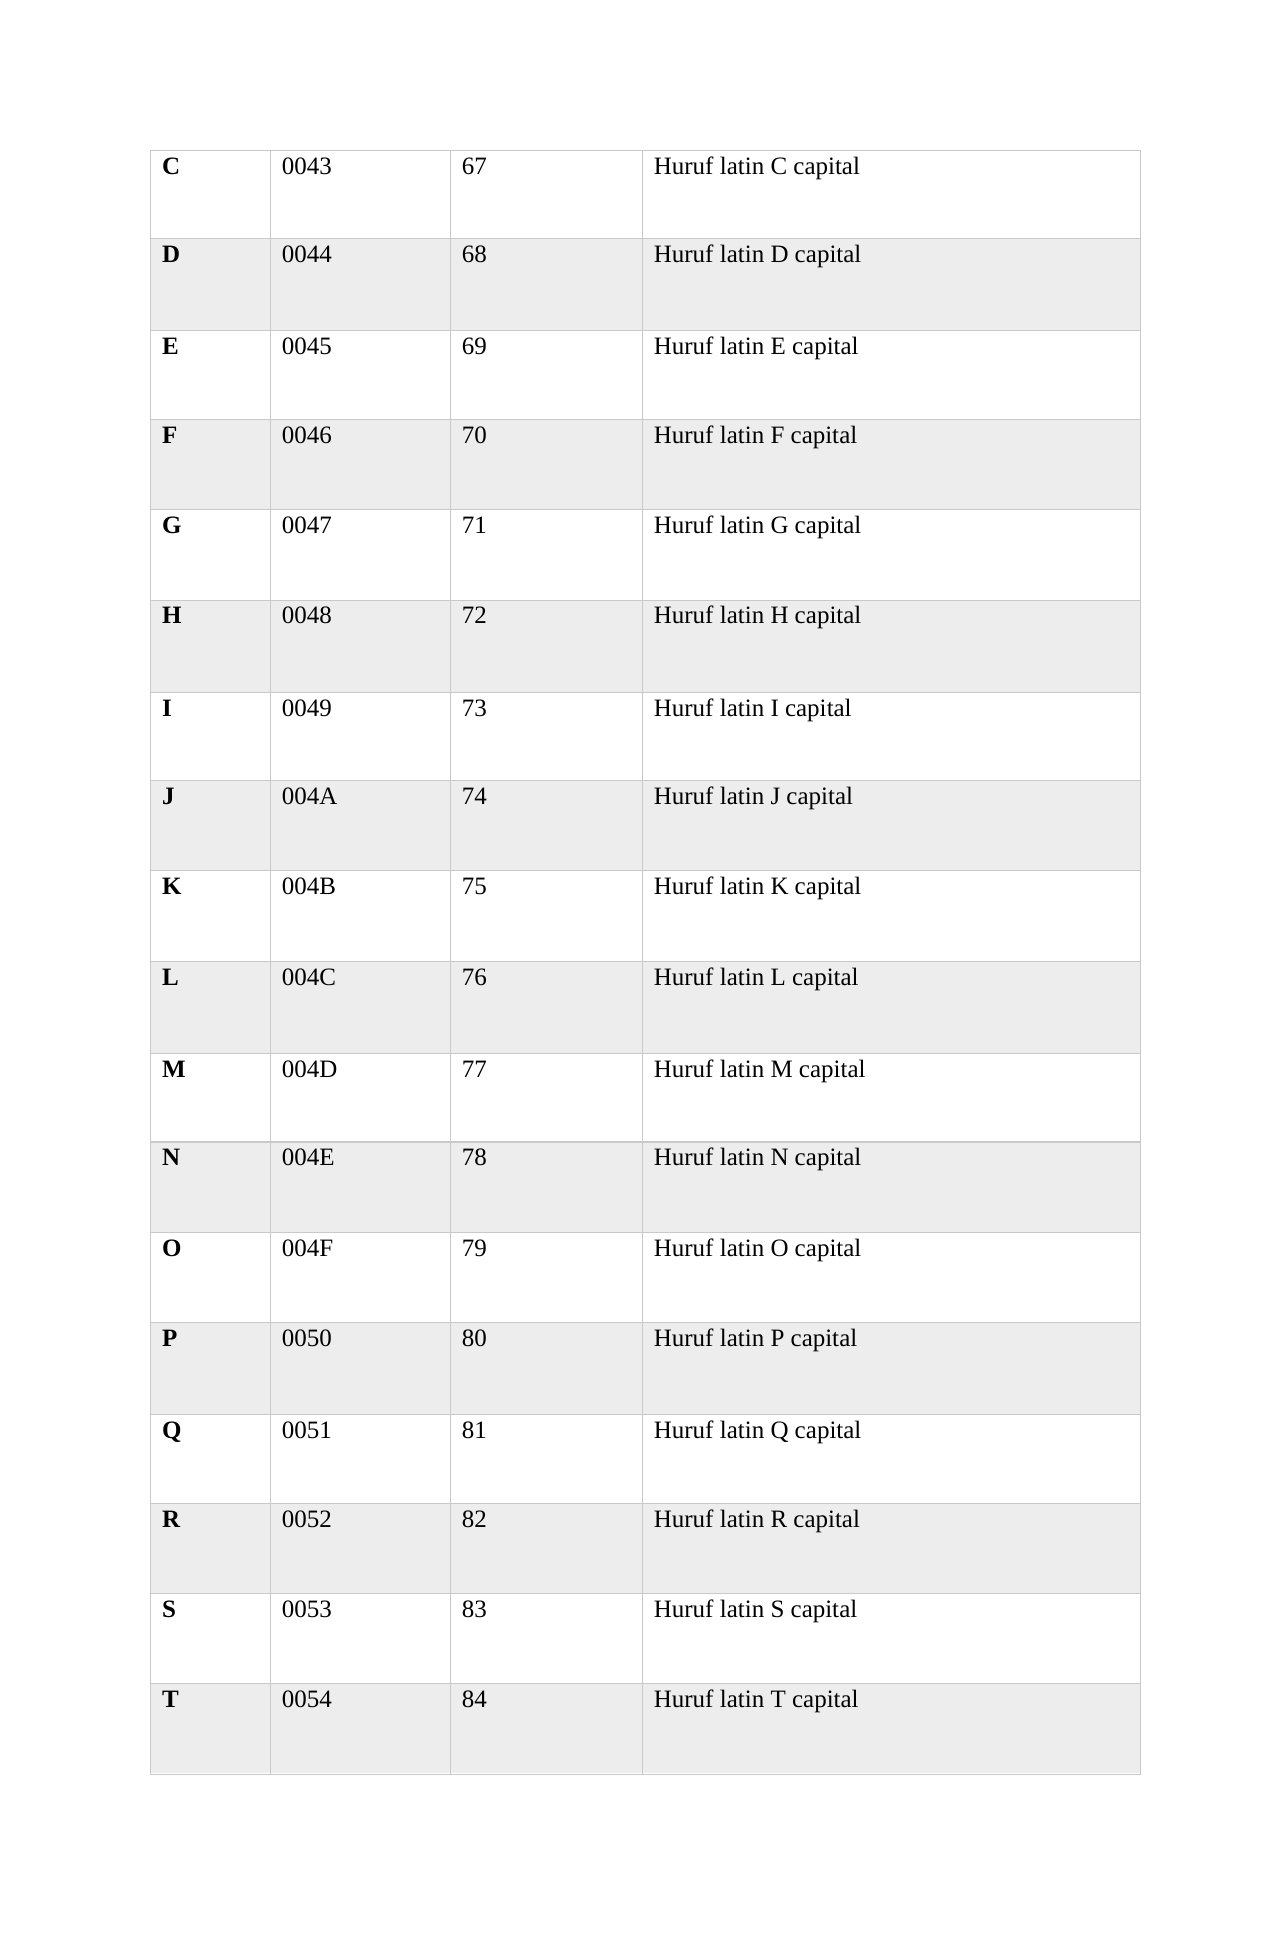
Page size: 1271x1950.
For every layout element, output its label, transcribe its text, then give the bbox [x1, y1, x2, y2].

table_cell 004A [271, 781, 450, 870]
table_cell 71 [451, 510, 642, 599]
table_cell Huruf latin F capital [643, 420, 1140, 509]
table_cell 74 [451, 781, 642, 870]
table_cell 83 [451, 1594, 642, 1683]
table_cell P [151, 1323, 270, 1414]
table_cell Huruf latin P capital [643, 1323, 1140, 1414]
table_cell 79 [451, 1233, 642, 1322]
table_cell 0047 [271, 510, 450, 599]
table_cell 004B [271, 871, 450, 961]
table_cell D [151, 239, 270, 330]
table_cell 73 [451, 693, 642, 780]
table_cell Huruf latin S capital [643, 1594, 1140, 1683]
table_cell 0051 [271, 1415, 450, 1503]
table_cell Huruf latin L capital [643, 962, 1140, 1053]
table_cell 0043 [271, 151, 450, 238]
table_cell 0054 [271, 1684, 450, 1773]
table_cell R [151, 1504, 270, 1593]
table_cell E [151, 331, 270, 419]
table_cell Huruf latin N capital [643, 1143, 1140, 1232]
table_cell 004C [271, 962, 450, 1053]
table_cell H [151, 601, 270, 692]
table_cell I [151, 693, 270, 780]
table_cell J [151, 781, 270, 870]
table_cell 68 [451, 239, 642, 330]
table_cell 0044 [271, 239, 450, 330]
table_cell 0053 [271, 1594, 450, 1683]
table_cell 76 [451, 962, 642, 1053]
table_cell Huruf latin Q capital [643, 1415, 1140, 1503]
table_cell 004F [271, 1233, 450, 1322]
table_cell 67 [451, 151, 642, 238]
table_cell 77 [451, 1054, 642, 1141]
table_cell S [151, 1594, 270, 1683]
table_cell 0050 [271, 1323, 450, 1414]
table_cell F [151, 420, 270, 509]
table_cell 70 [451, 420, 642, 509]
table_cell 75 [451, 871, 642, 961]
table_cell Huruf latin T capital [643, 1684, 1140, 1773]
table_cell 0052 [271, 1504, 450, 1593]
table_cell O [151, 1233, 270, 1322]
table_cell K [151, 871, 270, 961]
table_cell G [151, 510, 270, 599]
table_cell 80 [451, 1323, 642, 1414]
table_cell M [151, 1054, 270, 1141]
table_cell 72 [451, 601, 642, 692]
table_cell 004D [271, 1054, 450, 1141]
table_cell 69 [451, 331, 642, 419]
table_cell Huruf latin C capital [643, 151, 1140, 238]
table_cell Huruf latin H capital [643, 601, 1140, 692]
table_cell Huruf latin E capital [643, 331, 1140, 419]
table_cell 81 [451, 1415, 642, 1503]
table_cell 0049 [271, 693, 450, 780]
table_cell Huruf latin G capital [643, 510, 1140, 599]
table_cell 0048 [271, 601, 450, 692]
table_cell Huruf latin J capital [643, 781, 1140, 870]
table_cell Huruf latin O capital [643, 1233, 1140, 1322]
table_cell N [151, 1143, 270, 1232]
table_cell L [151, 962, 270, 1053]
table_cell 84 [451, 1684, 642, 1773]
table_cell 82 [451, 1504, 642, 1593]
table_cell Huruf latin D capital [643, 239, 1140, 330]
table_cell Q [151, 1415, 270, 1503]
table_cell T [151, 1684, 270, 1773]
table_cell Huruf latin K capital [643, 871, 1140, 961]
table_cell Huruf latin M capital [643, 1054, 1140, 1141]
table_cell Huruf latin R capital [643, 1504, 1140, 1593]
table_cell 0045 [271, 331, 450, 419]
table_cell 004E [271, 1143, 450, 1232]
table_cell 78 [451, 1143, 642, 1232]
table_cell C [151, 151, 270, 238]
table_cell Huruf latin I capital [643, 693, 1140, 780]
table_cell 0046 [271, 420, 450, 509]
